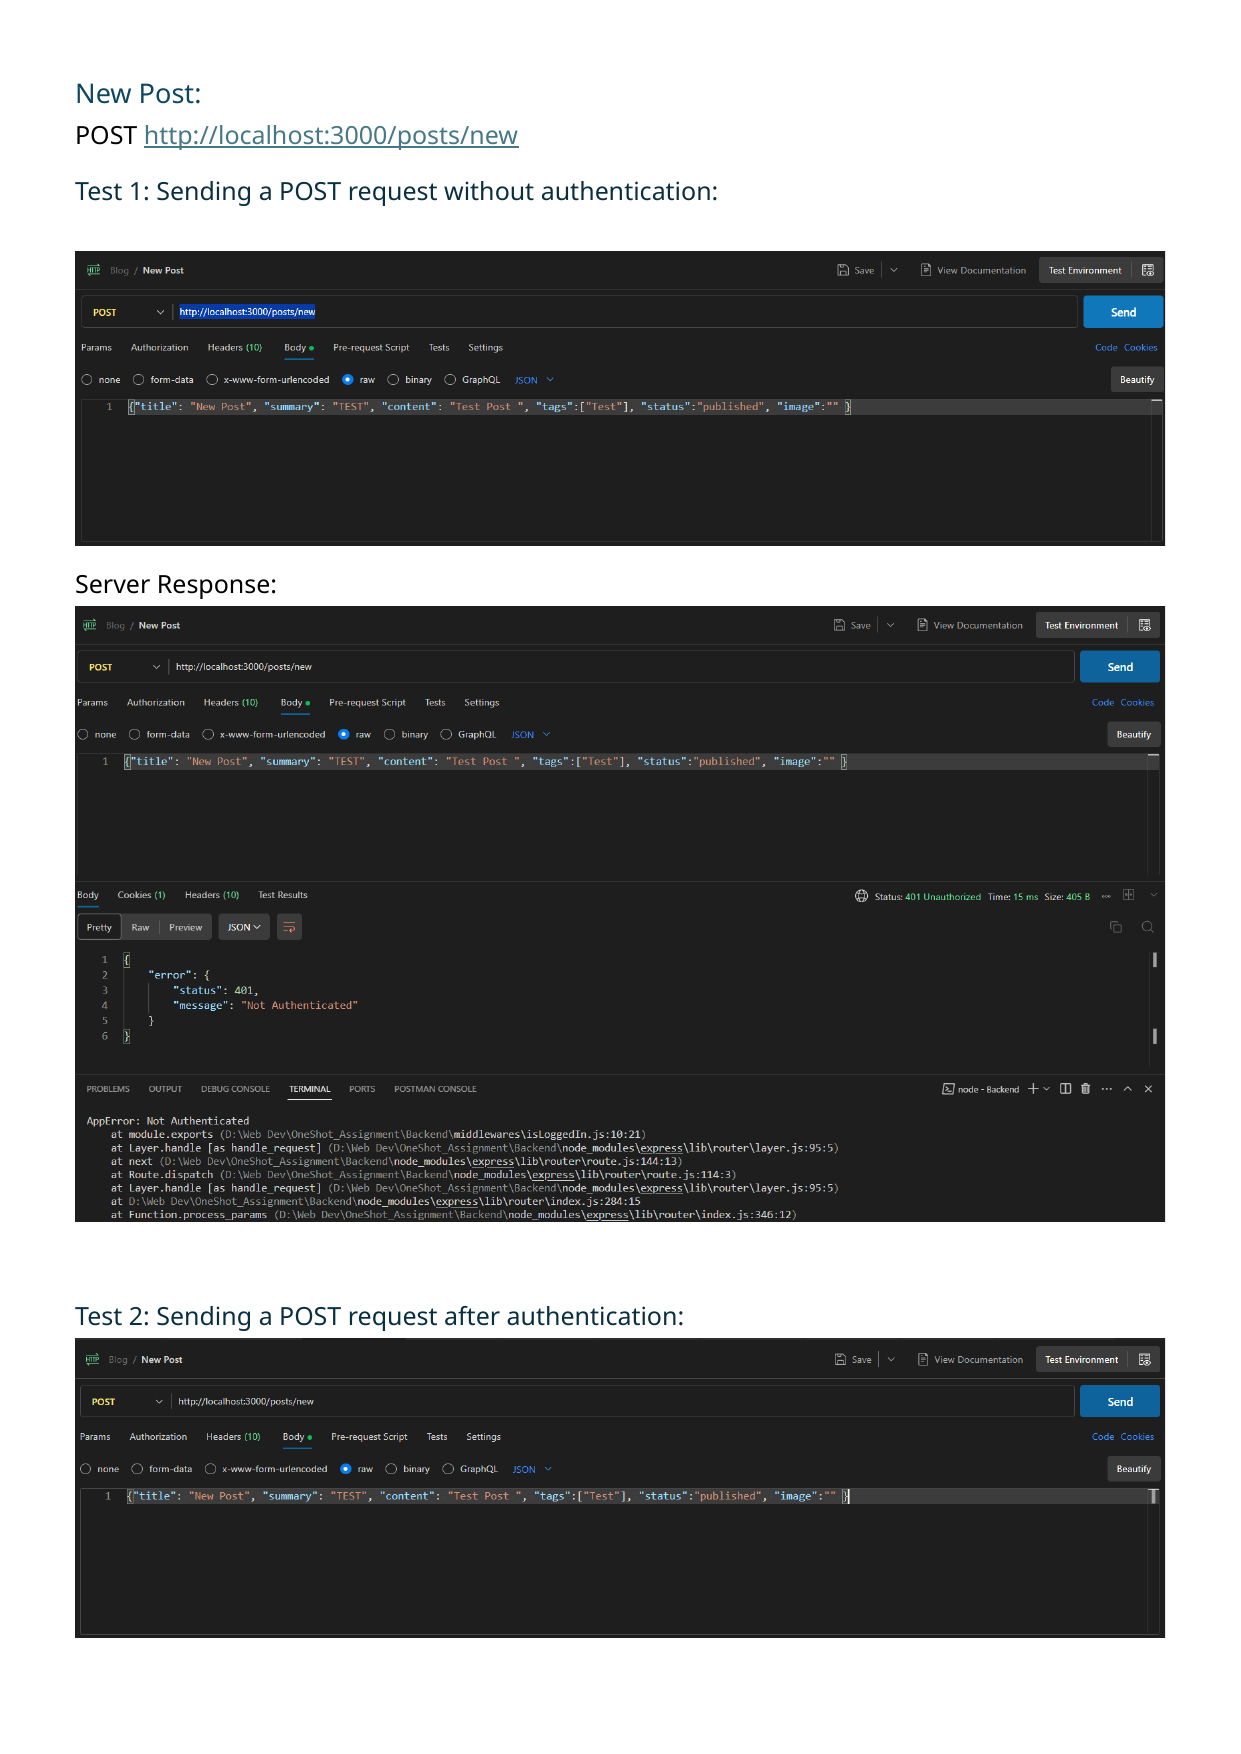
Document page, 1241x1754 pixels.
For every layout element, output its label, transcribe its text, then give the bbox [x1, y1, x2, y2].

subtitle Test 2: Sending a POST request after authentication: [75, 1299, 1165, 1333]
text POST http://localhost:3000/posts/new [75, 117, 1165, 151]
subtitle Test 1: Sending a POST request without authentication: [75, 173, 1165, 207]
subtitle New Post: [75, 75, 1165, 112]
picture [75, 606, 1166, 1222]
text Server Response: [75, 567, 1165, 606]
picture [75, 251, 1166, 546]
picture [75, 1338, 1166, 1638]
